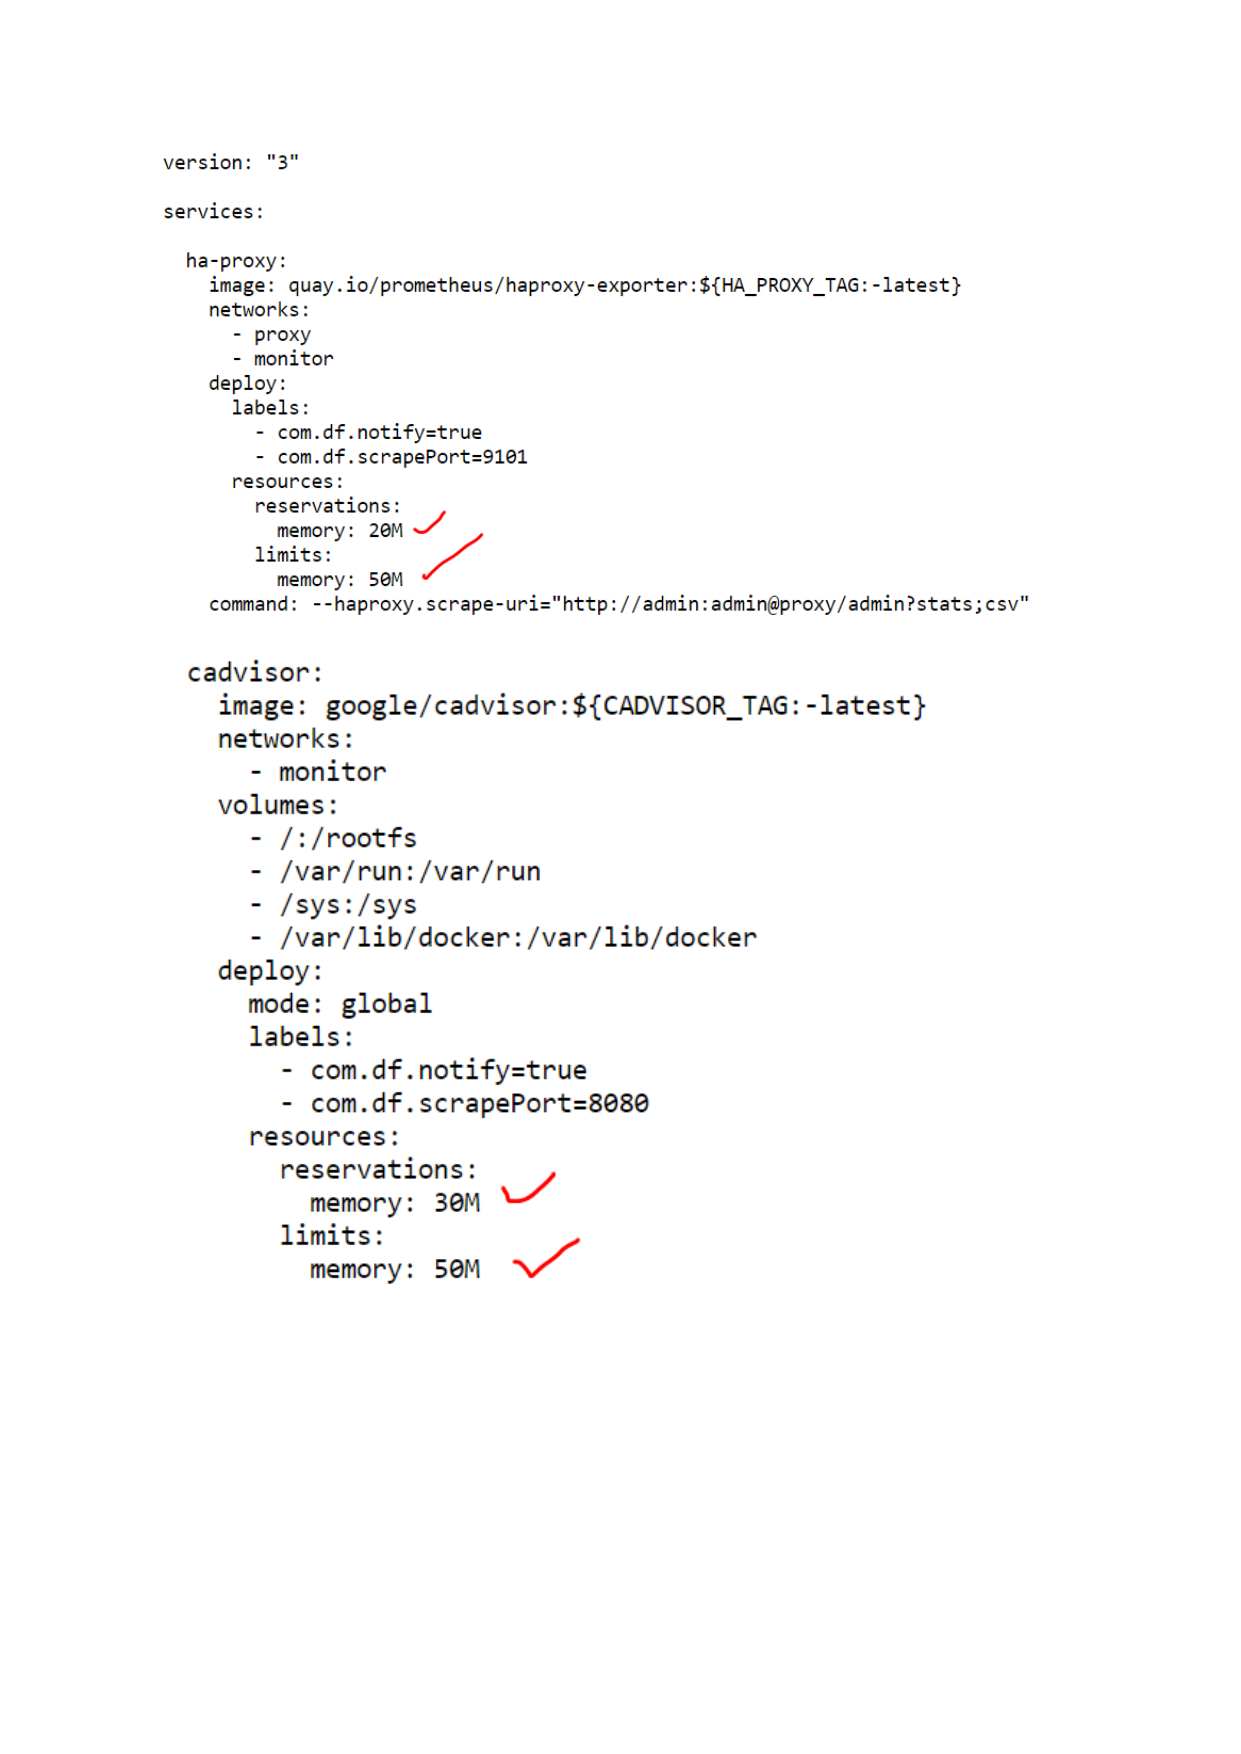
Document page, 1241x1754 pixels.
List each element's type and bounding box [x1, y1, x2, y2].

picture [150, 150, 1091, 632]
picture [150, 650, 1091, 1307]
